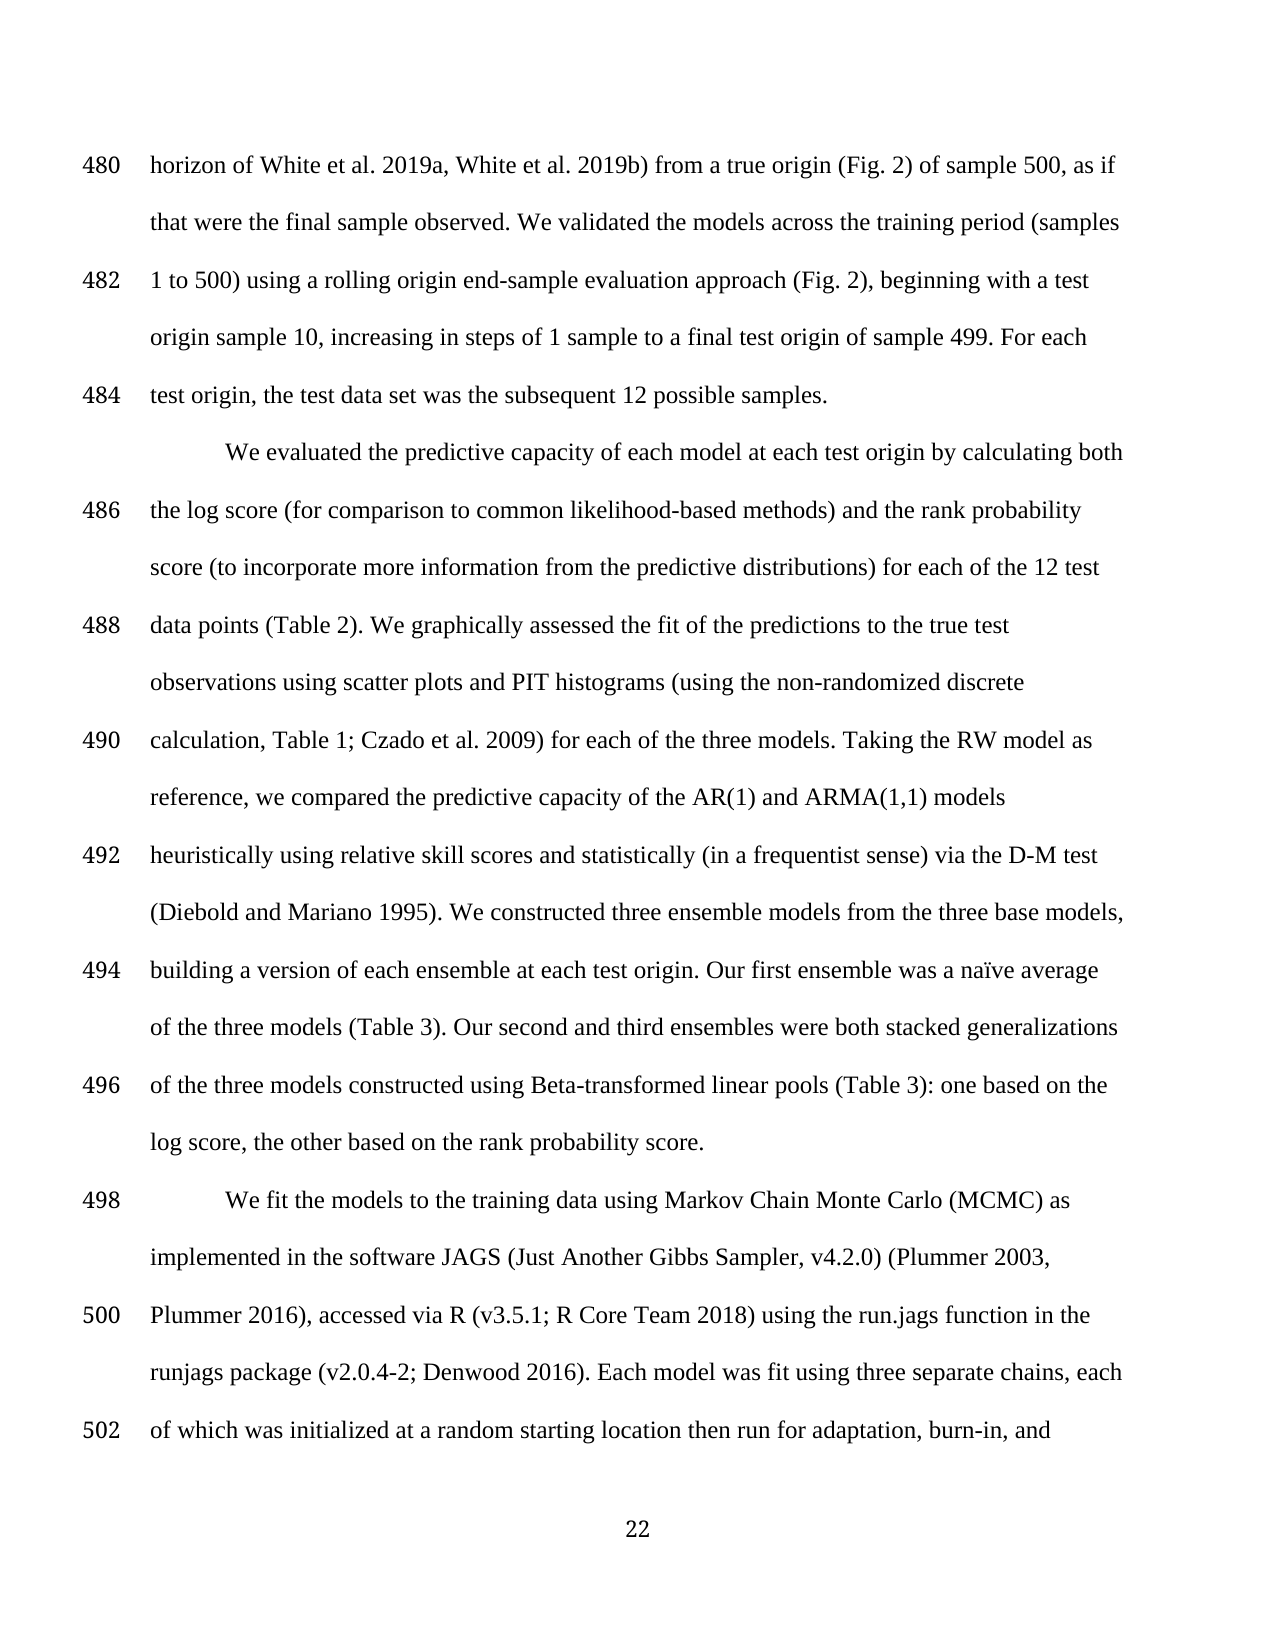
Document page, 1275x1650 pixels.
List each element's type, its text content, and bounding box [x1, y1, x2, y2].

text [150, 150, 1125, 409]
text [150, 1185, 1125, 1444]
text We evaluated the predictive capacity of each model at each test origin by calculating both the log score (for comparison to common likelihood-based methods) and the rank probability score (to incorporate more information from the predictive distributions) for each of the 12 test data points (Table 2). We graphically assessed the fit of the predictions to the true test observations using scatter plots and PIT histograms (using the non-randomized discrete calculation, Table 1; Czado et al. 2009) for each of the three models. Taking the RW model as reference, we compared the predictive capacity of the AR(1) and ARMA(1,1) models heuristically using relative skill scores and statistically (in a frequentist sense) via the D-M test (Diebold and Mariano 1995). We constructed three ensemble models from the three base models, building a version of each ensemble at each test origin. Our first ensemble was a naïve average of the three models (Table 3). Our second and third ensembles were both stacked generalizations of the three models constructed using Beta-transformed linear pools (Table 3): one based on the log score, the other based on the rank probability score. [150, 437, 1125, 1156]
